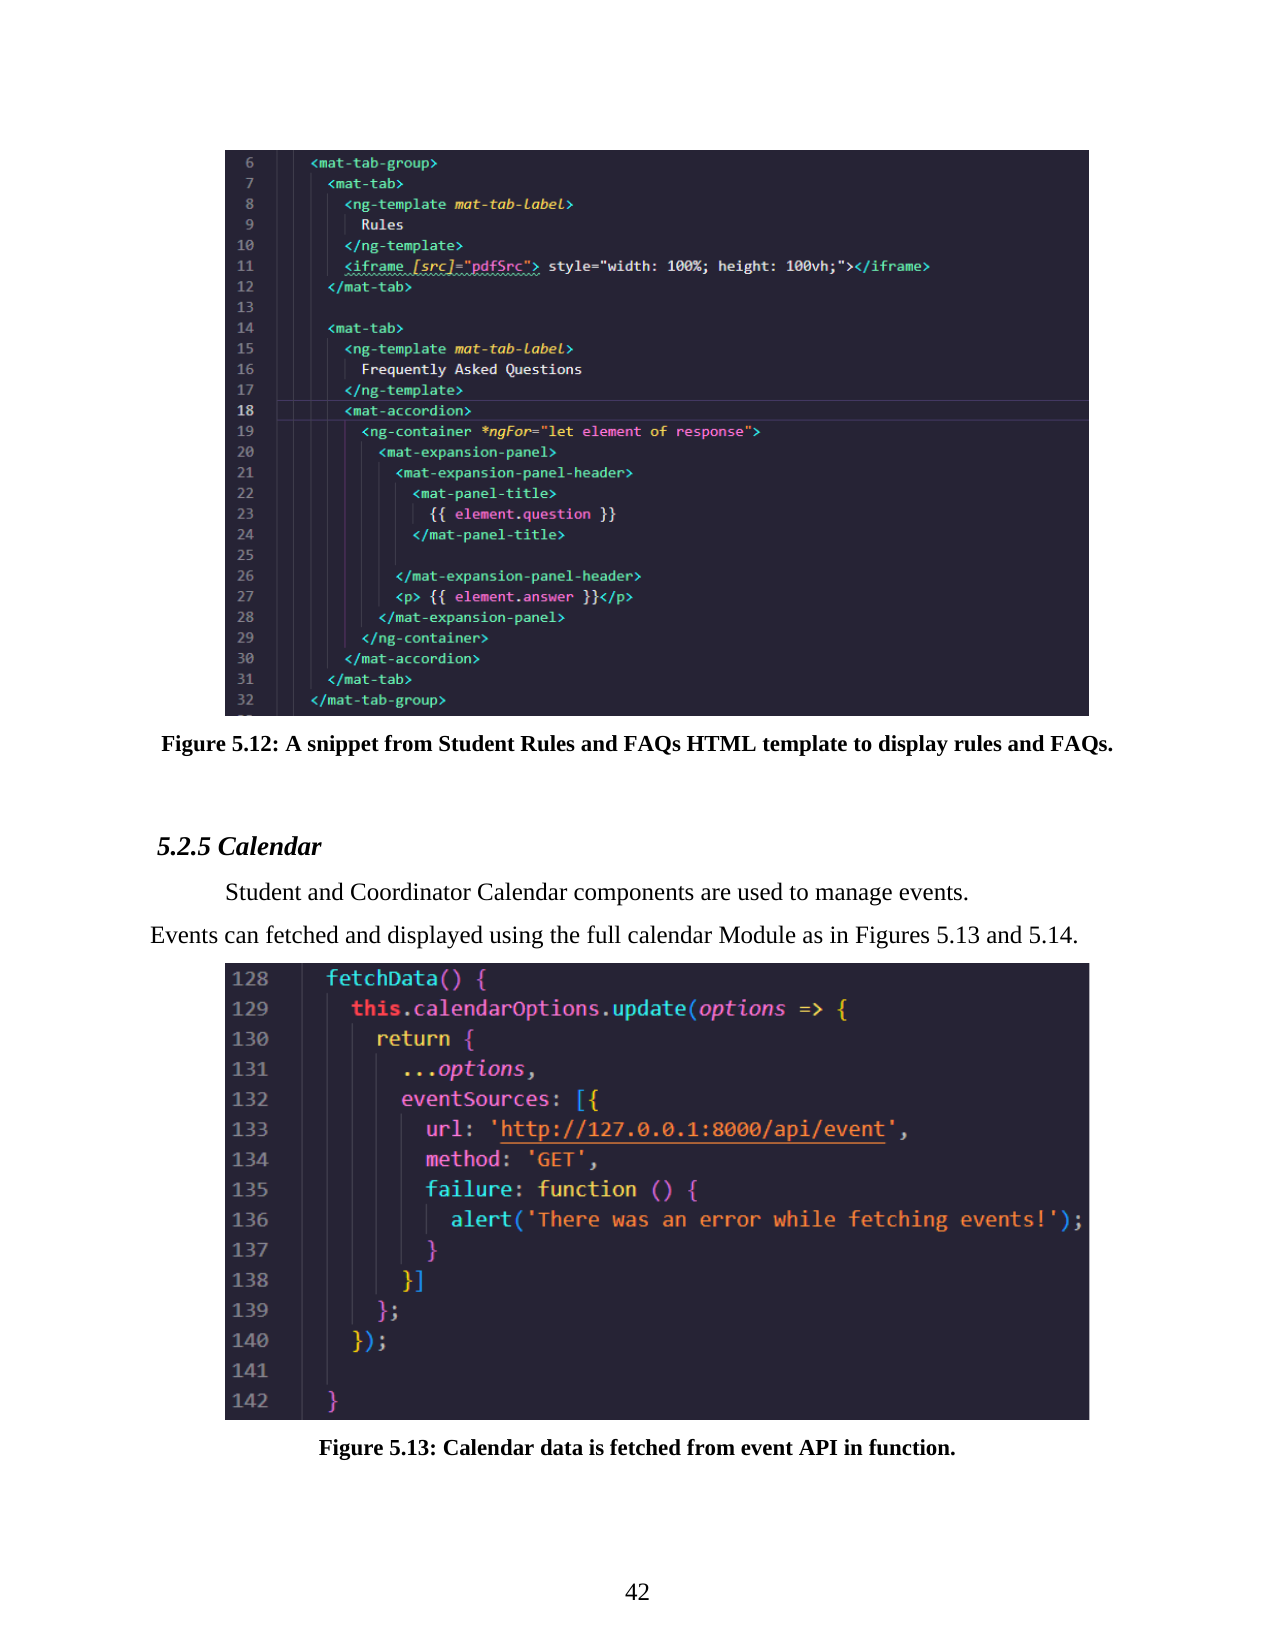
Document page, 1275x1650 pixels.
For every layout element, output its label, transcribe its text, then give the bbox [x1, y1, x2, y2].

text Events can fetched and displayed using the full calendar Module as in Figures 5.13 and 5.14. [150, 920, 1125, 949]
picture [225, 150, 1089, 716]
subtitle 5.2.5 Calendar [150, 830, 1125, 862]
text Figure 5.12: A snippet from Student Rules and FAQs HTML template to display rules and FAQs. [150, 730, 1125, 756]
text Student and Coordinator Calendar components are used to manage events. [150, 877, 1125, 906]
picture [225, 963, 1090, 1420]
text Figure 5.13: Calendar data is fetched from event API in function. [150, 1434, 1125, 1461]
